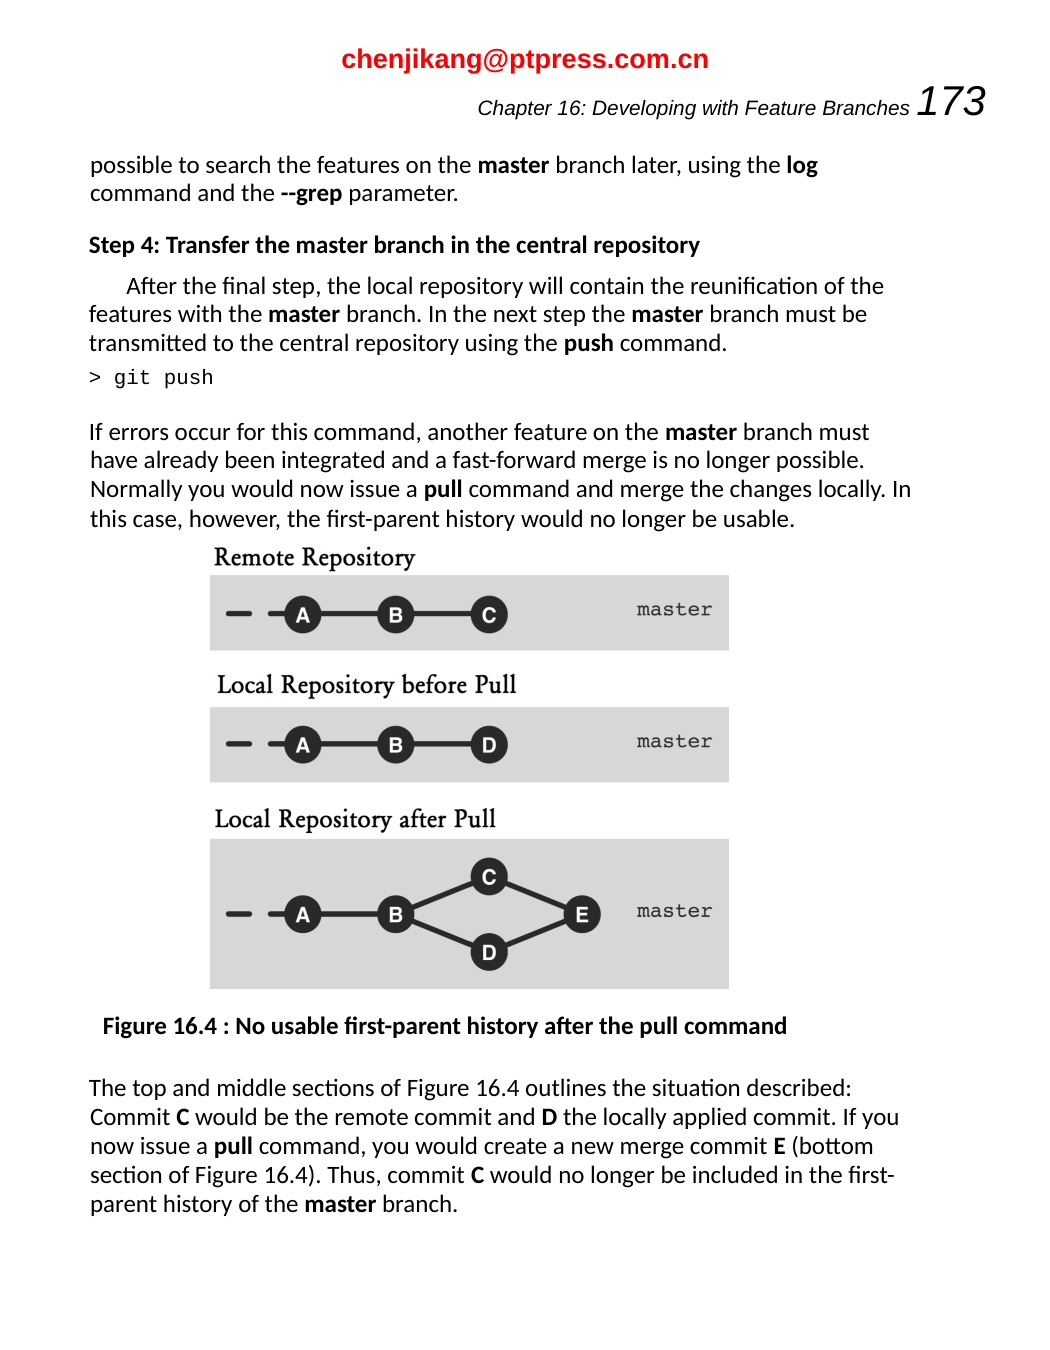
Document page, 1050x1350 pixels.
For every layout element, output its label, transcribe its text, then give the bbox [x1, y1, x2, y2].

text If errors occur for this command, another feature on the master branch must have already been integrated and a fast-forward merge is no longer possible. Normally you would now issue a pull command and merge the changes locally. In this case, however, the first-parent history would no longer be usable. [89, 417, 913, 533]
text > git push [89, 367, 905, 391]
text The top and middle sections of Figure 16.4 outlines the situation described: Commit C would be the remote commit and D the locally applied commit. If you now issue a pull command, you would create a new merge commit E (bottom section of Figure 16.4). Thus, commit C would no longer be included in the first-parent history of the master branch. [89, 1073, 913, 1218]
subtitle Step 4: Transfer the master branch in the central repository [89, 229, 872, 259]
picture [208, 545, 729, 989]
text After the final step, the local repository will contain the reunification of the features with the master branch. In the next step the master branch must be transmitted to the central repository using the push command. [89, 271, 913, 358]
subtitle Figure 16.4 : No usable first-parent history after the pull command [103, 1010, 872, 1041]
